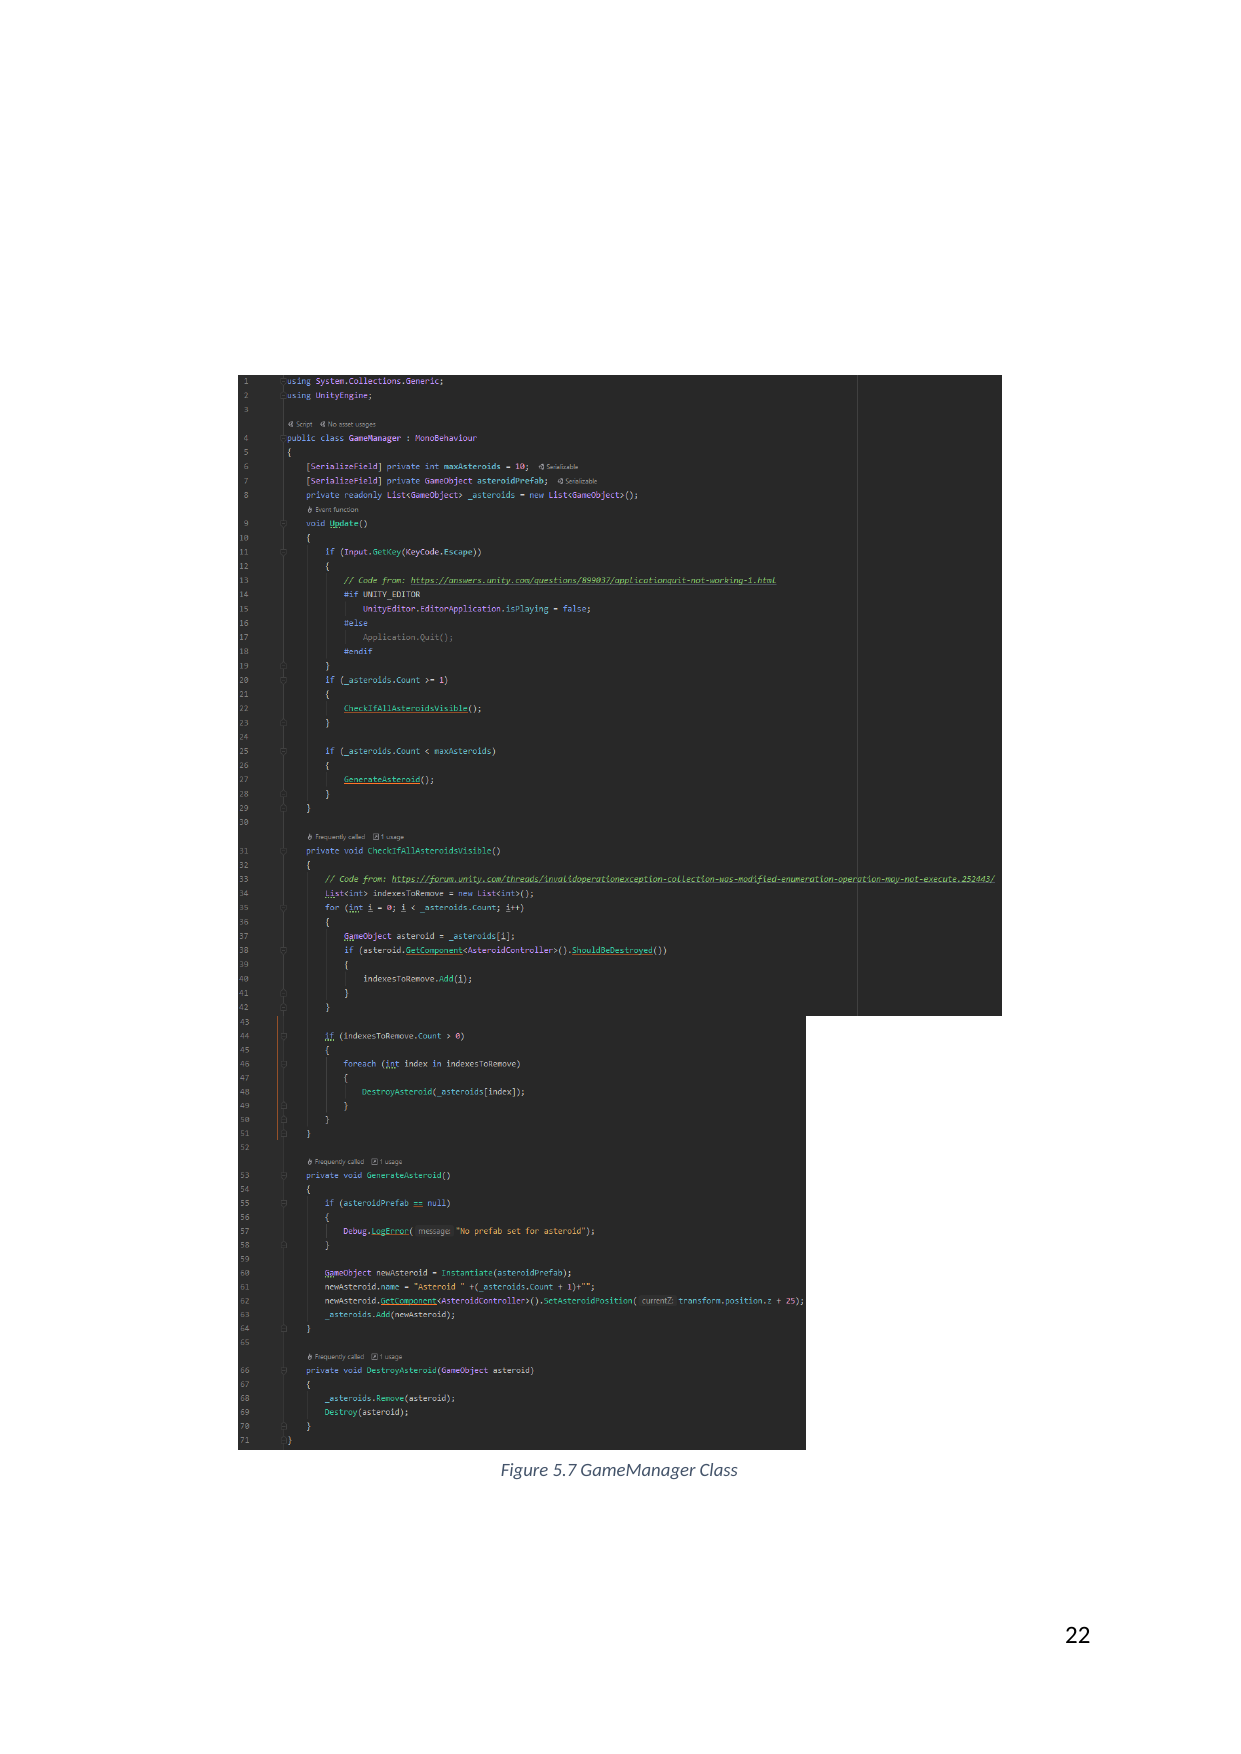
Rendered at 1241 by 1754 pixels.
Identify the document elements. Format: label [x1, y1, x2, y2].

picture [238, 375, 1002, 1450]
